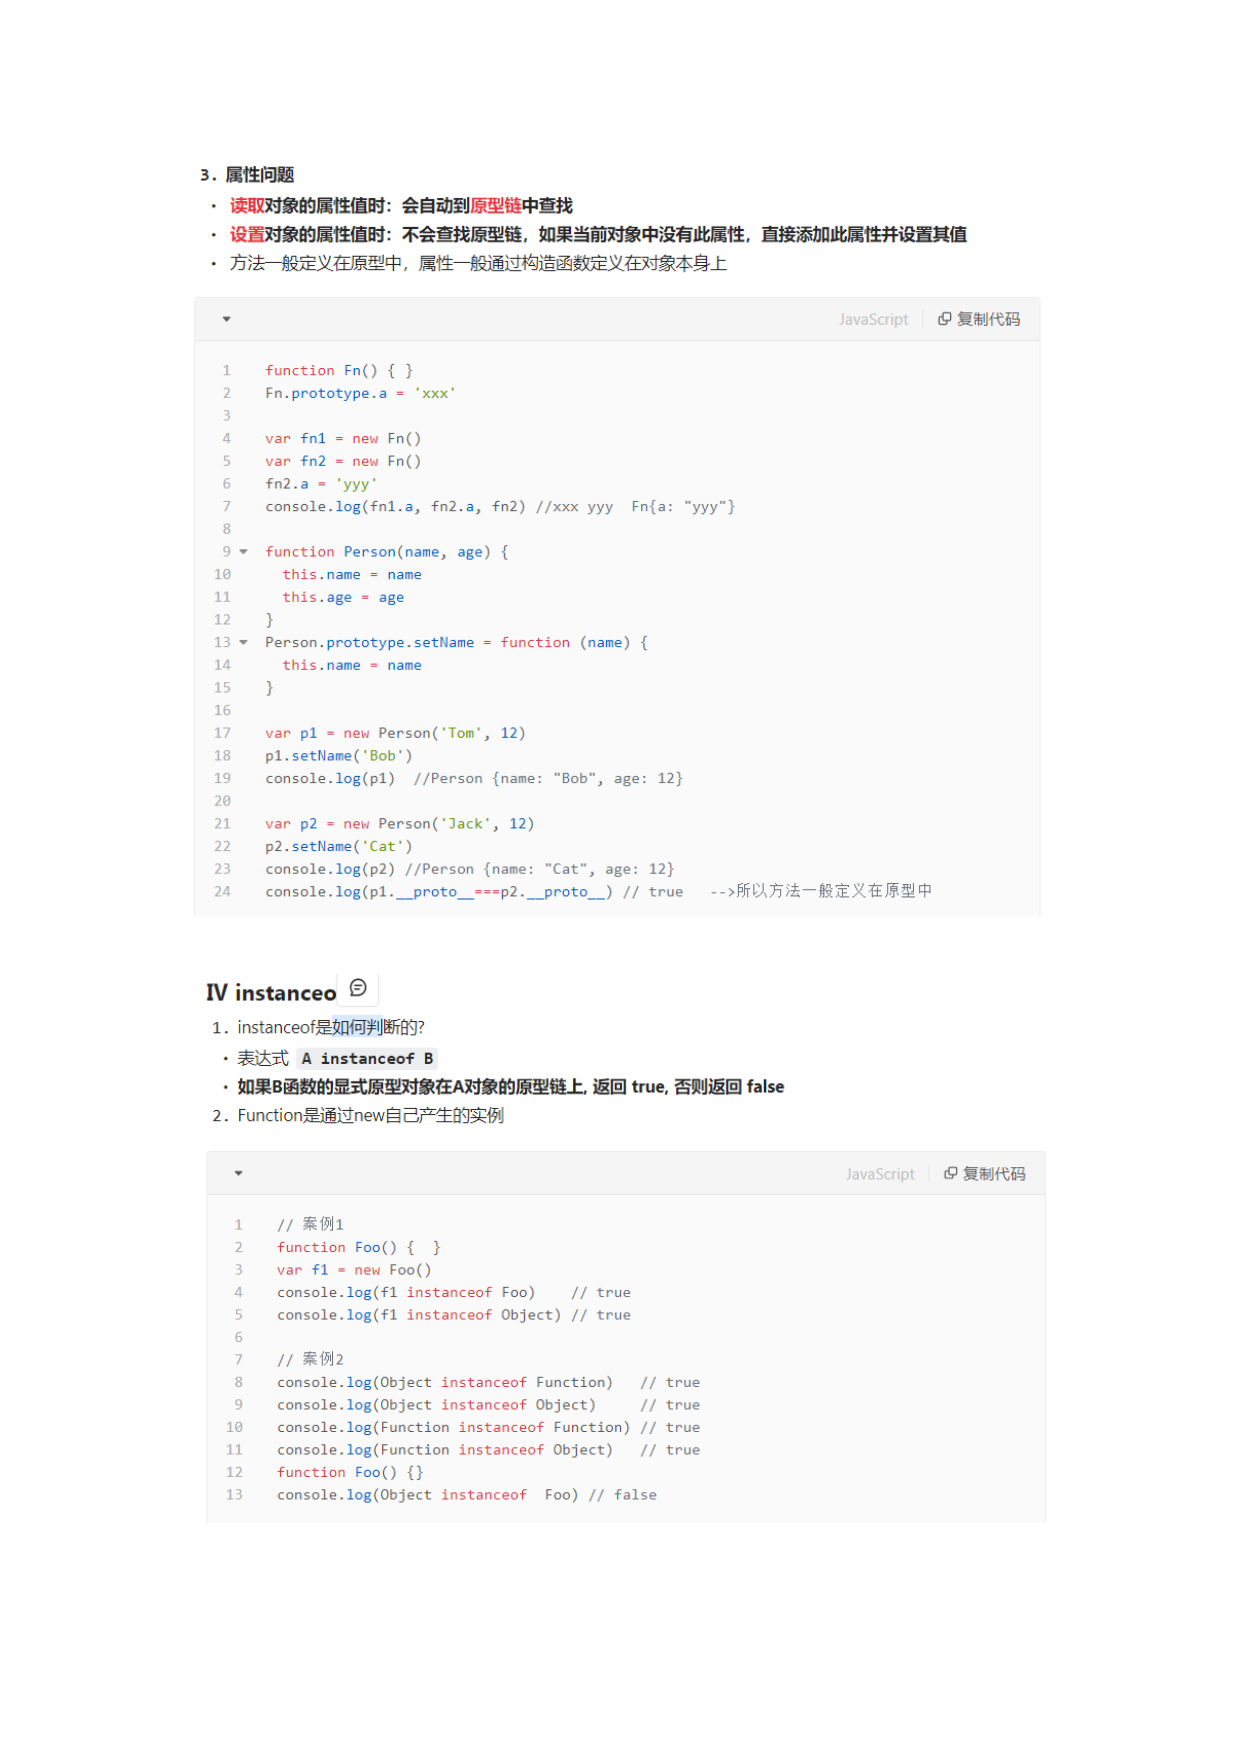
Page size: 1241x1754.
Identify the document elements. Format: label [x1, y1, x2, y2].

picture [187, 974, 1053, 1523]
picture [187, 162, 1053, 916]
